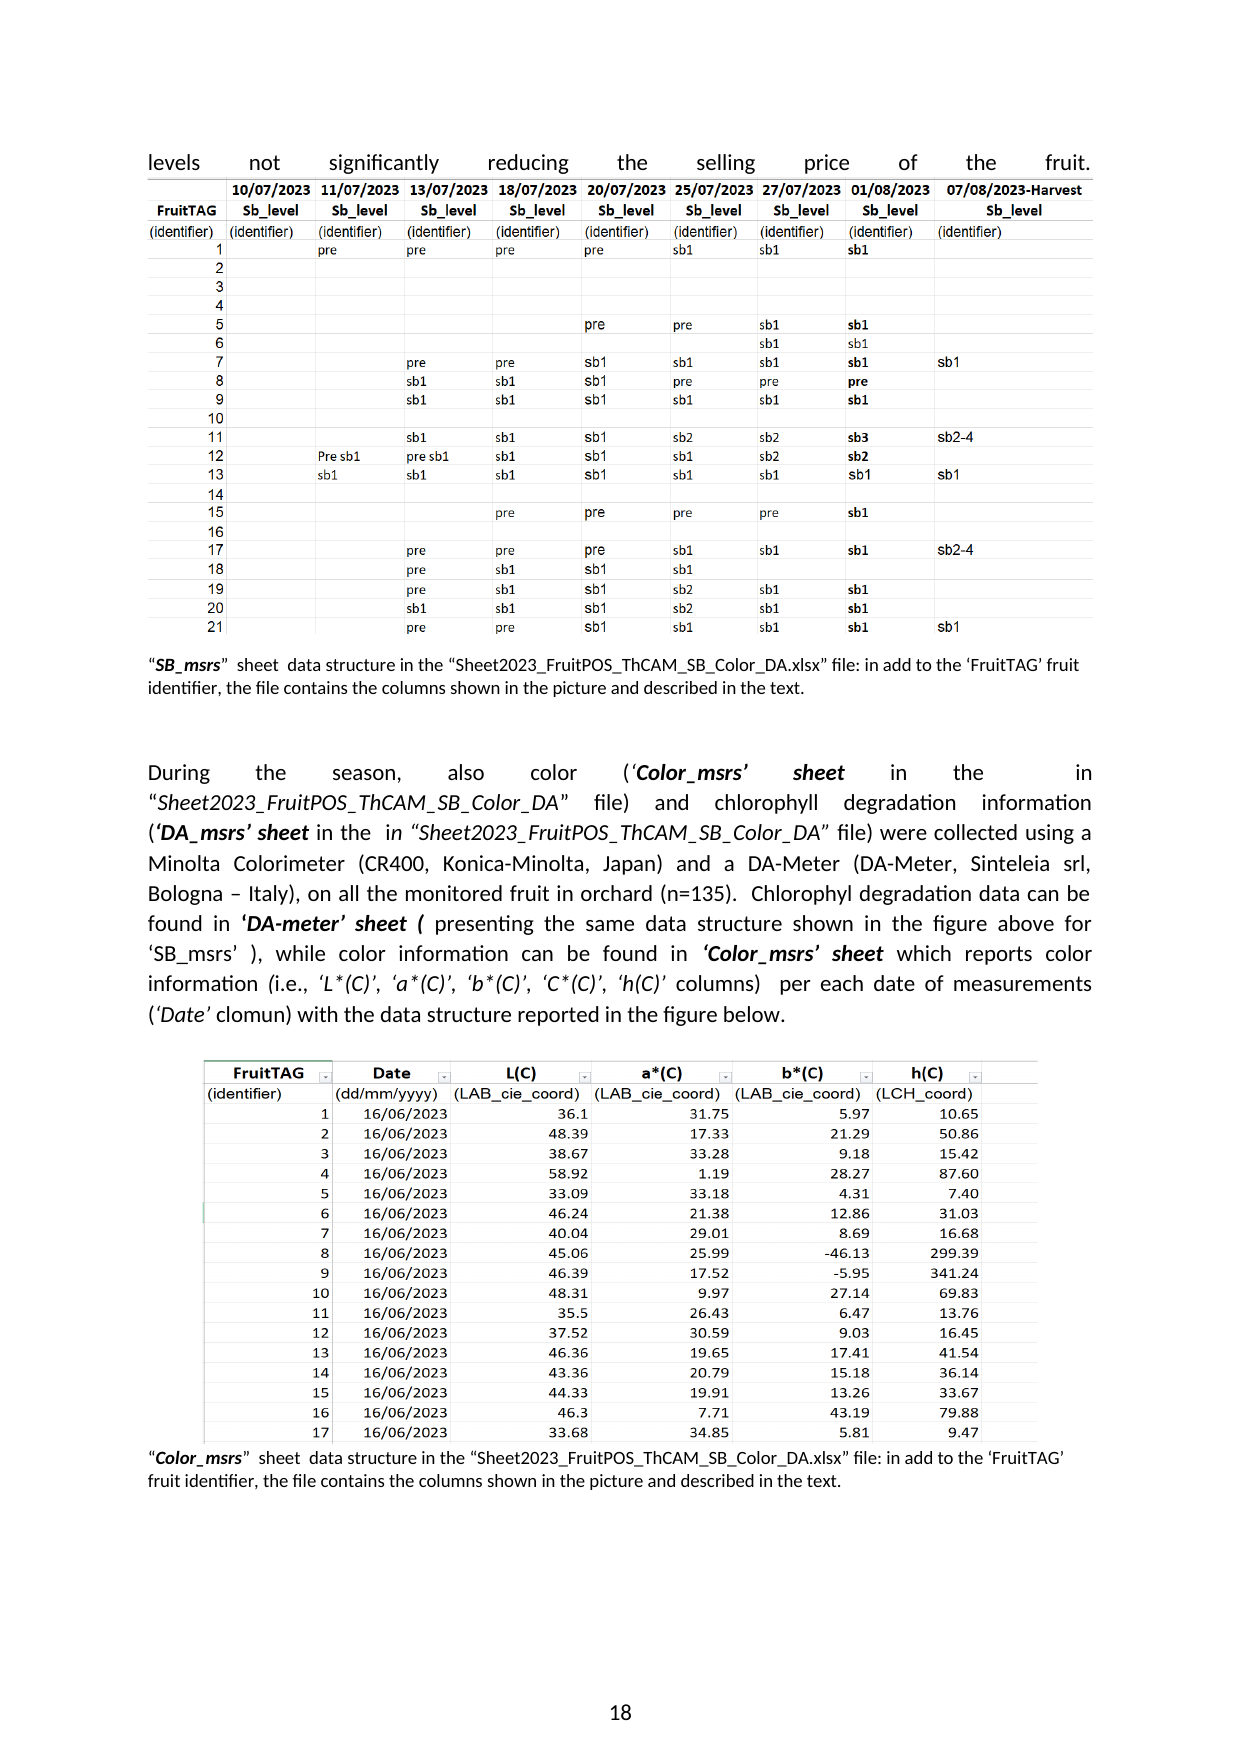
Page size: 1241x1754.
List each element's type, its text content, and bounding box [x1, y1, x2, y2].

text “SB_msrs” sheet data structure in the “Sheet2023_FruitPOS_ThCAM_SB_Color_DA.xlsx” file: in add to the ‘FruitTAG’ fruit identifier, the file contains the columns shown in the picture and described in the text. [148, 653, 1093, 699]
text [148, 148, 1093, 177]
picture [202, 1060, 1038, 1444]
text “Color_msrs” sheet data structure in the “Sheet2023_FruitPOS_ThCAM_SB_Color_DA.xlsx” file: in add to the ‘FruitTAG’ fruit identifier, the file contains the columns shown in the picture and described in the text. [148, 1446, 1093, 1492]
picture [147, 177, 1093, 634]
text During the season, also color (‘Color_msrs’ sheet in the in “Sheet2023_FruitPOS_ThCAM_SB_Color_DA” file) and chlorophyll degradation information (‘DA_msrs’ sheet in the in “Sheet2023_FruitPOS_ThCAM_SB_Color_DA” file) were collected using a Minolta Colorimeter (CR400, Konica-Minolta, Japan) and a DA-Meter (DA-Meter, Sinteleia srl, Bologna – Italy), on all the monitored fruit in orchard (n=135). Chlorophyl degradation data can be found in ‘DA-meter’ sheet ( presenting the same data structure shown in the figure above for ‘SB_msrs’ ), while color information can be found in ‘Color_msrs’ sheet which reports color information (i.e., ‘L*(C)’, ‘a*(C)’, ‘b*(C)’, ‘C*(C)’, ‘h(C)’ columns) per each date of measurements (‘Date’ clomun) with the data structure reported in the figure below. [148, 758, 1093, 1028]
